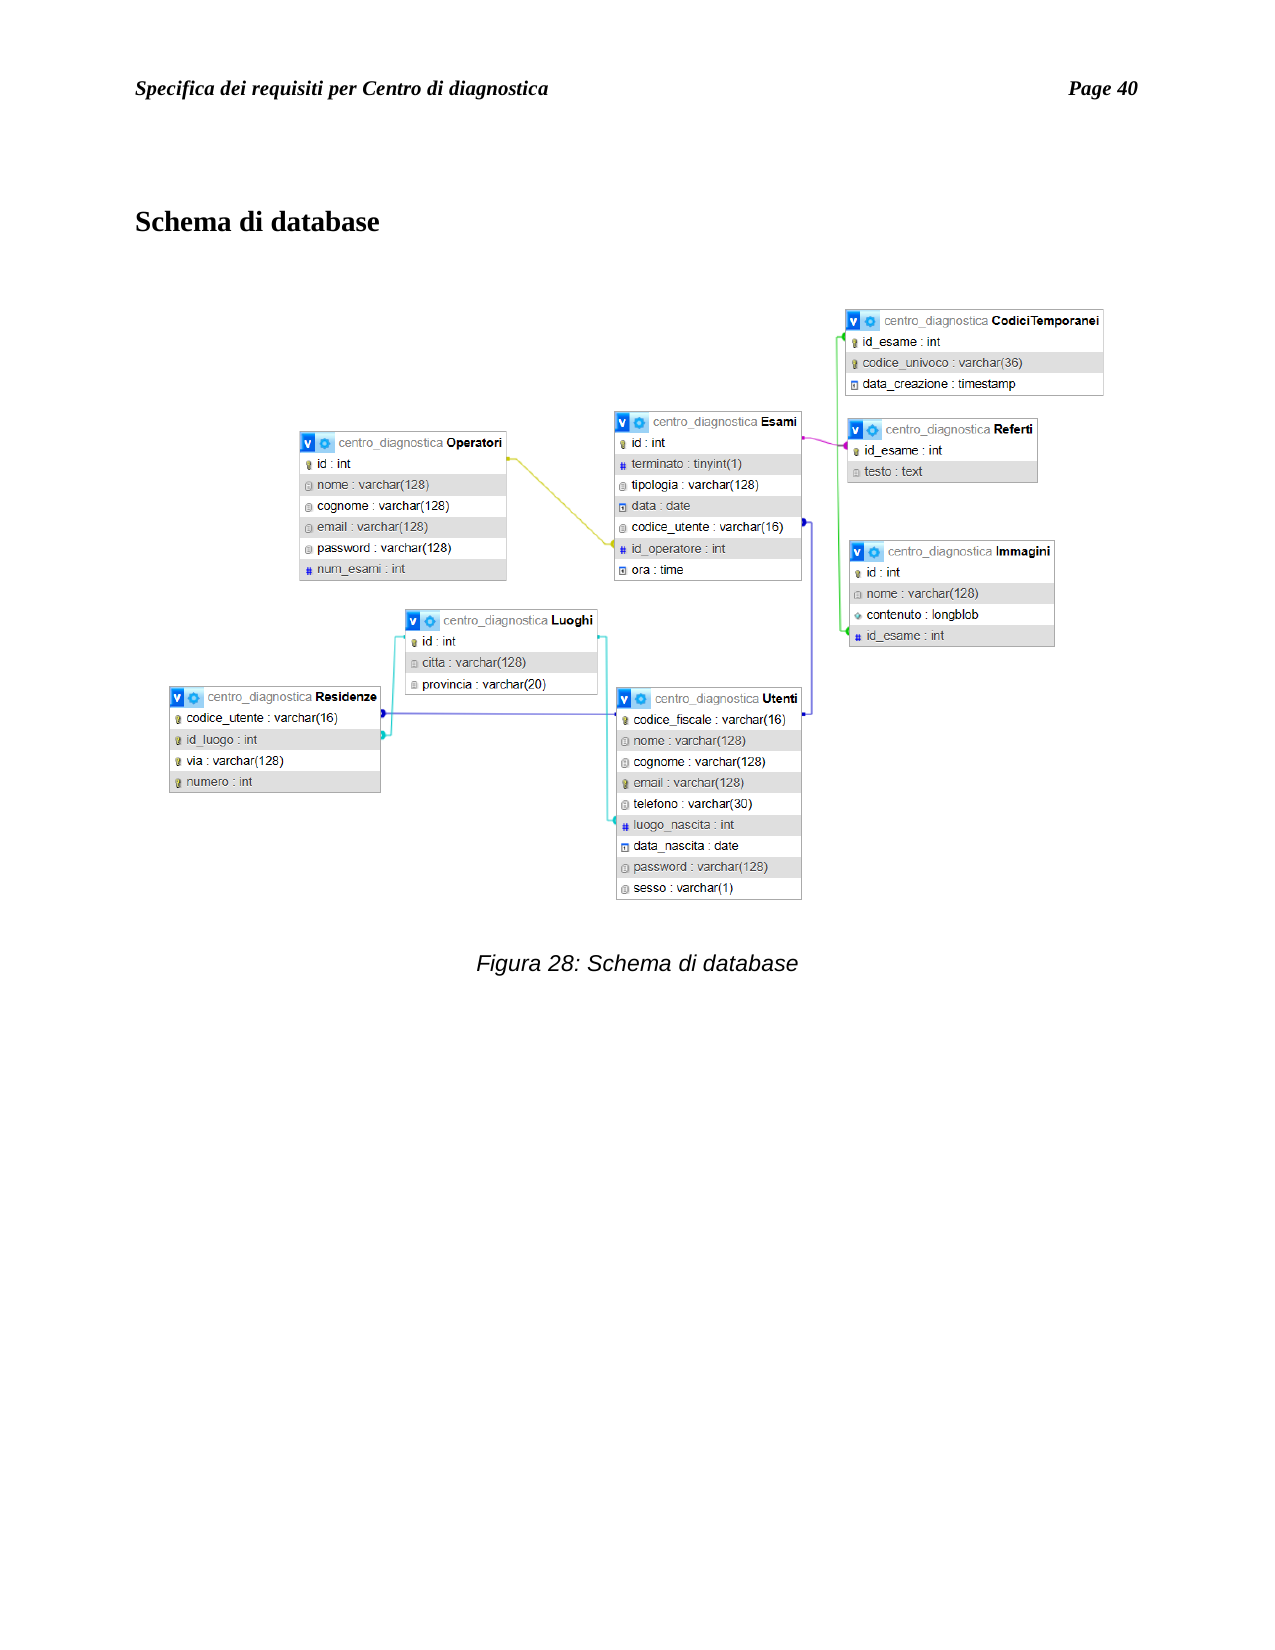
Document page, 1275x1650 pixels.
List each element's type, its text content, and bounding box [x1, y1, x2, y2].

text Figura 28: Schema di database [135, 922, 1140, 976]
picture [134, 269, 1141, 922]
subtitle Schema di database [135, 204, 1140, 238]
